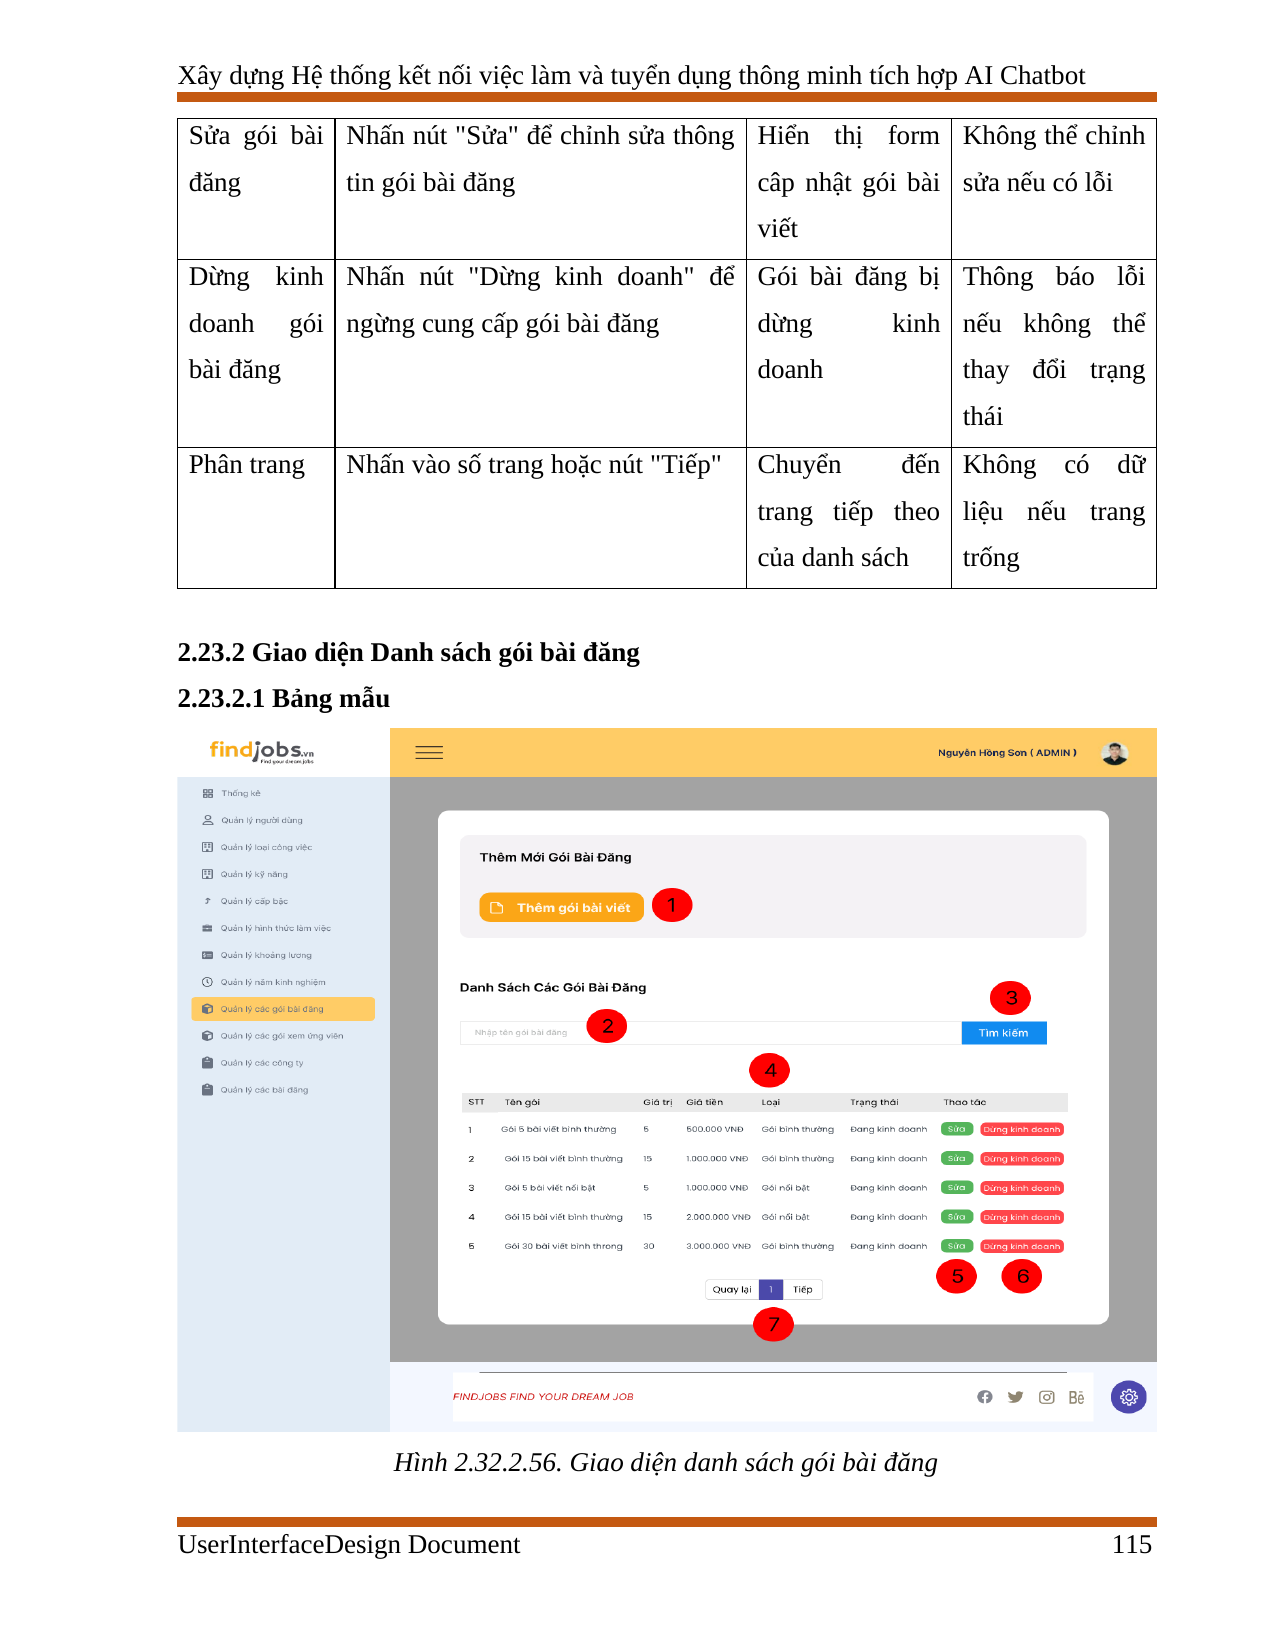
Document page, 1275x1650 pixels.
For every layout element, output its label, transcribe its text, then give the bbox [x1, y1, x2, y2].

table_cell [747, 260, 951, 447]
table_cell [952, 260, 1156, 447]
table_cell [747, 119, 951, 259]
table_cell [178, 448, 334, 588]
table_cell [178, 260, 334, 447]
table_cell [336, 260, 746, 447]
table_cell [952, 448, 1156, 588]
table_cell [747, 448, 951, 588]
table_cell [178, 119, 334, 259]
picture [177, 728, 1157, 1432]
subtitle 2.23.2.1 Bảng mẫu [177, 682, 1157, 713]
subtitle 2.23.2 Giao diện Danh sách gói bài đăng [177, 636, 1157, 667]
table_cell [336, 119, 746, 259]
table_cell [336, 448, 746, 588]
text Hình 2.32.2.56. Giao diện danh sách gói bài đăng [177, 1446, 1157, 1478]
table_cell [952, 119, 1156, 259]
